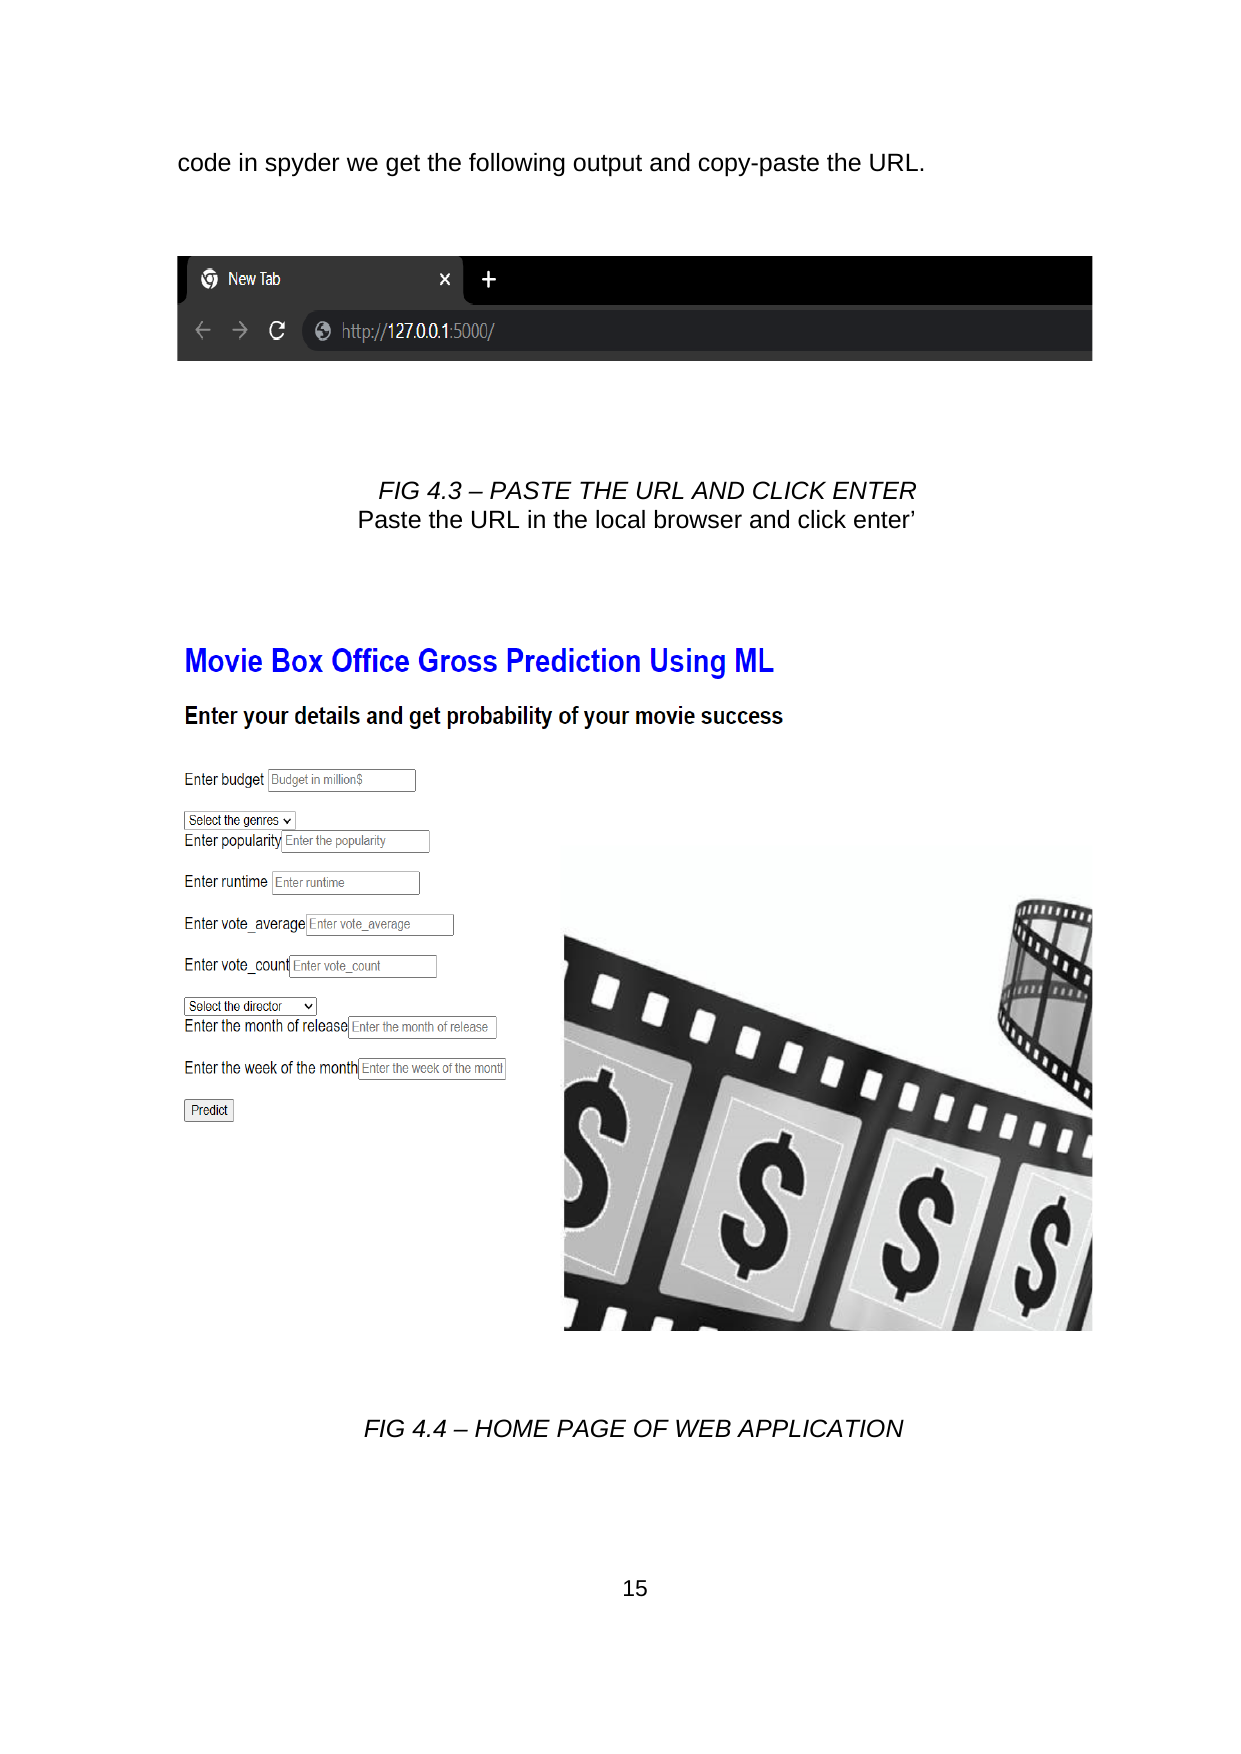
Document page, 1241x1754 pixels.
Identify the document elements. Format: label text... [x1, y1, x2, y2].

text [177, 148, 1092, 176]
text FIG 4.3 – PASTE THE URL AND CLICK ENTER [177, 476, 1092, 505]
picture [177, 634, 1093, 1331]
picture [177, 256, 1093, 361]
text FIG 4.4 – HOME PAGE OF WEB APPLICATION [177, 1413, 1092, 1442]
text Paste the URL in the local browser and click enter’ [177, 505, 1092, 533]
